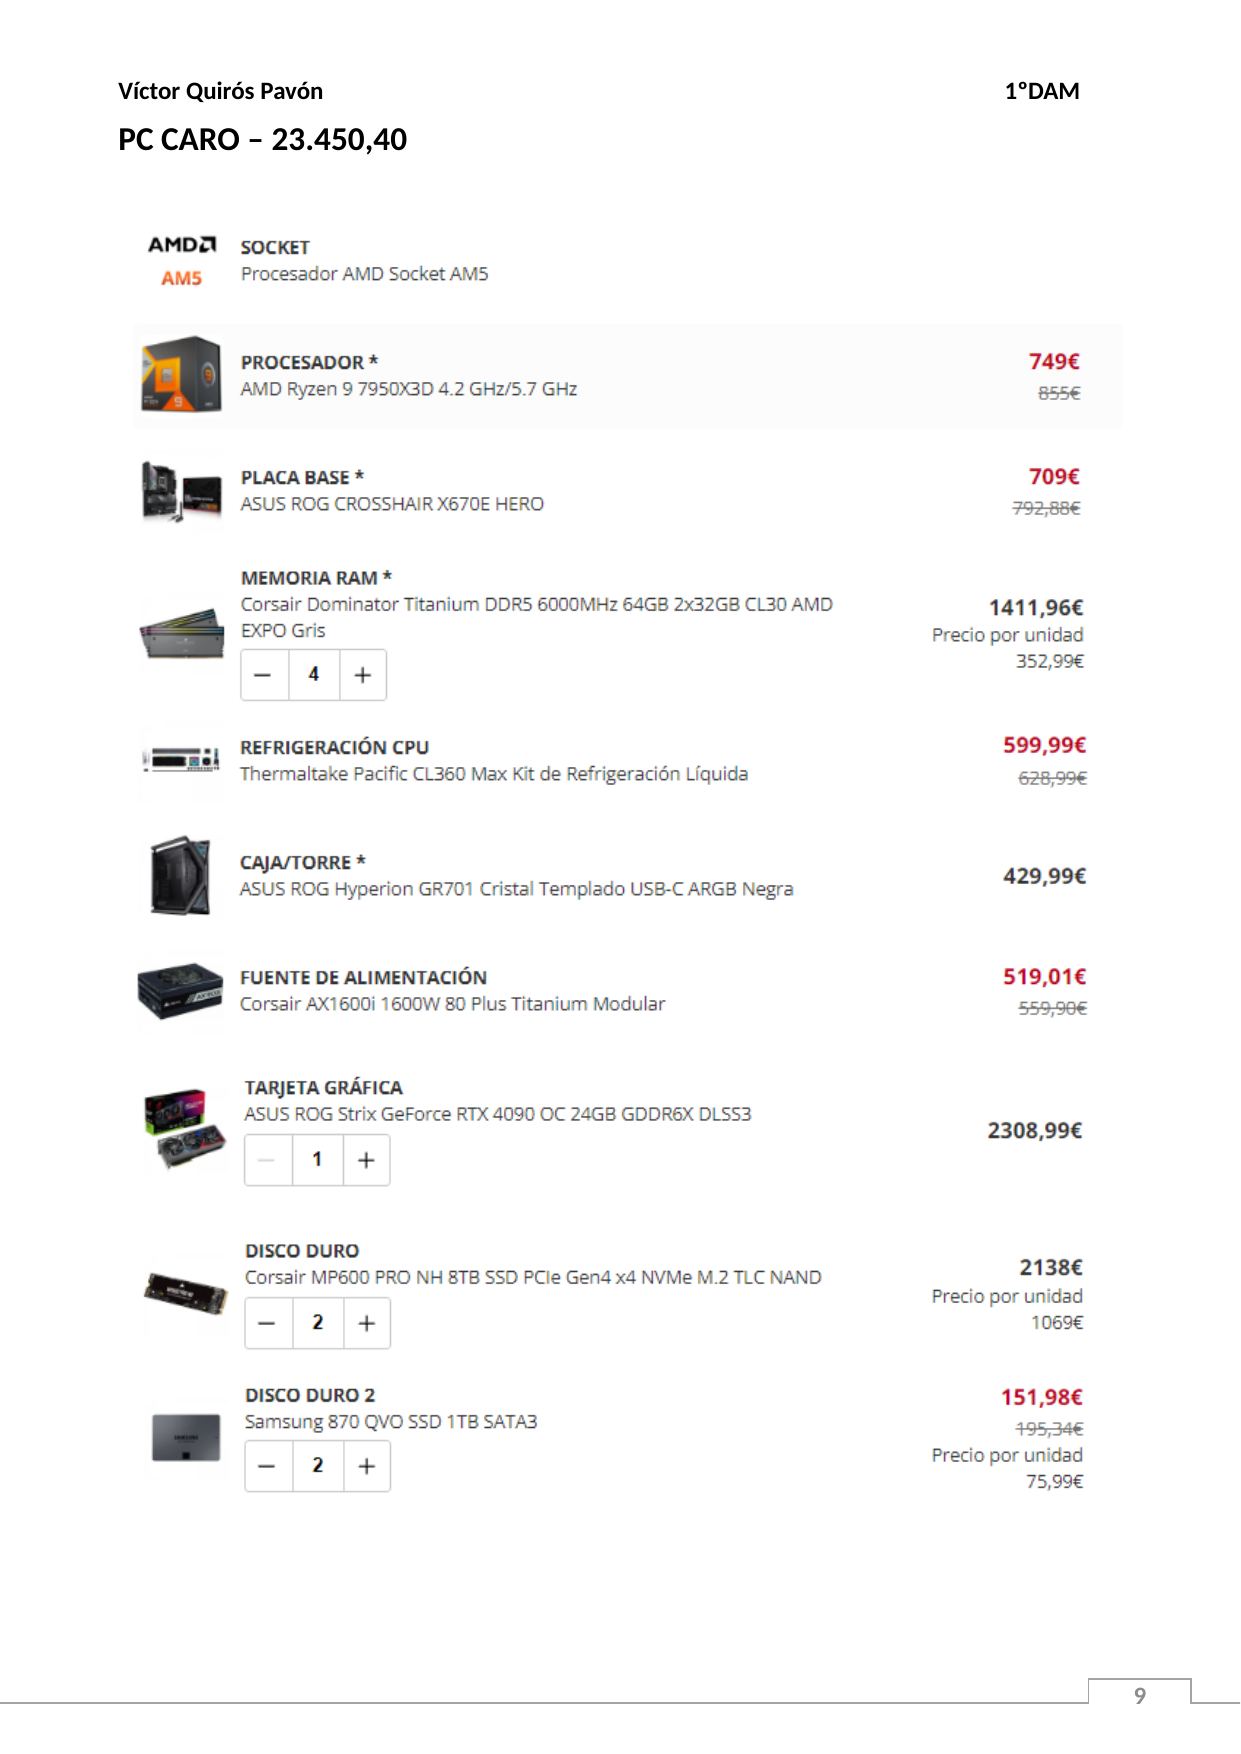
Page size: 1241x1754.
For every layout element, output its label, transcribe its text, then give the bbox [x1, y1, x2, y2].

picture [117, 199, 1124, 1210]
text PC CARO – 23.450,40 [118, 118, 1122, 159]
picture [118, 1223, 1115, 1513]
